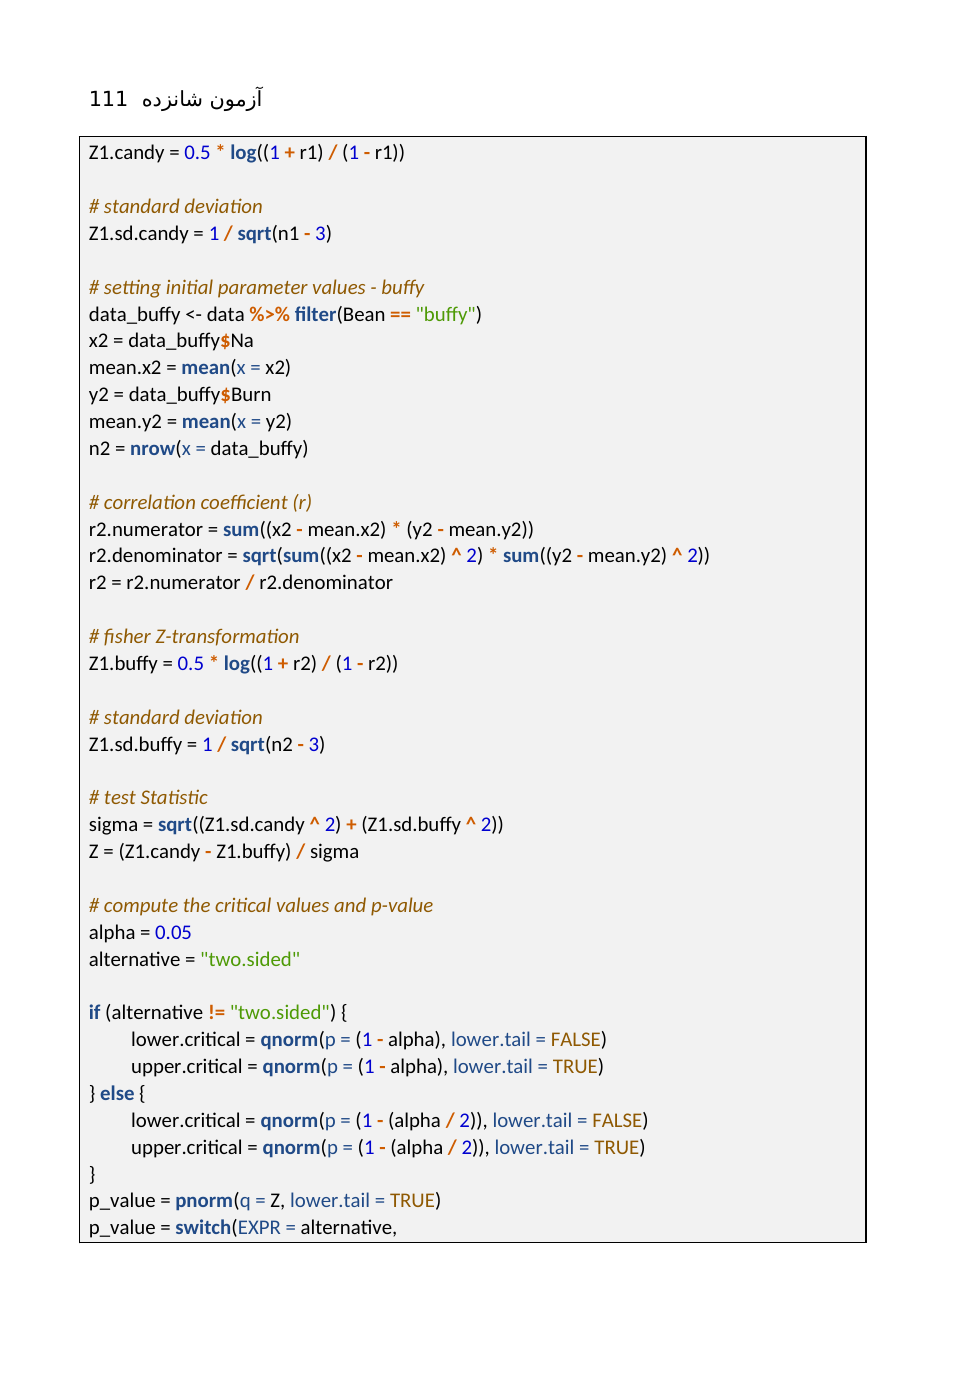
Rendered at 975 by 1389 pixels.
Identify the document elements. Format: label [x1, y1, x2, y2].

text [80, 137, 865, 1242]
